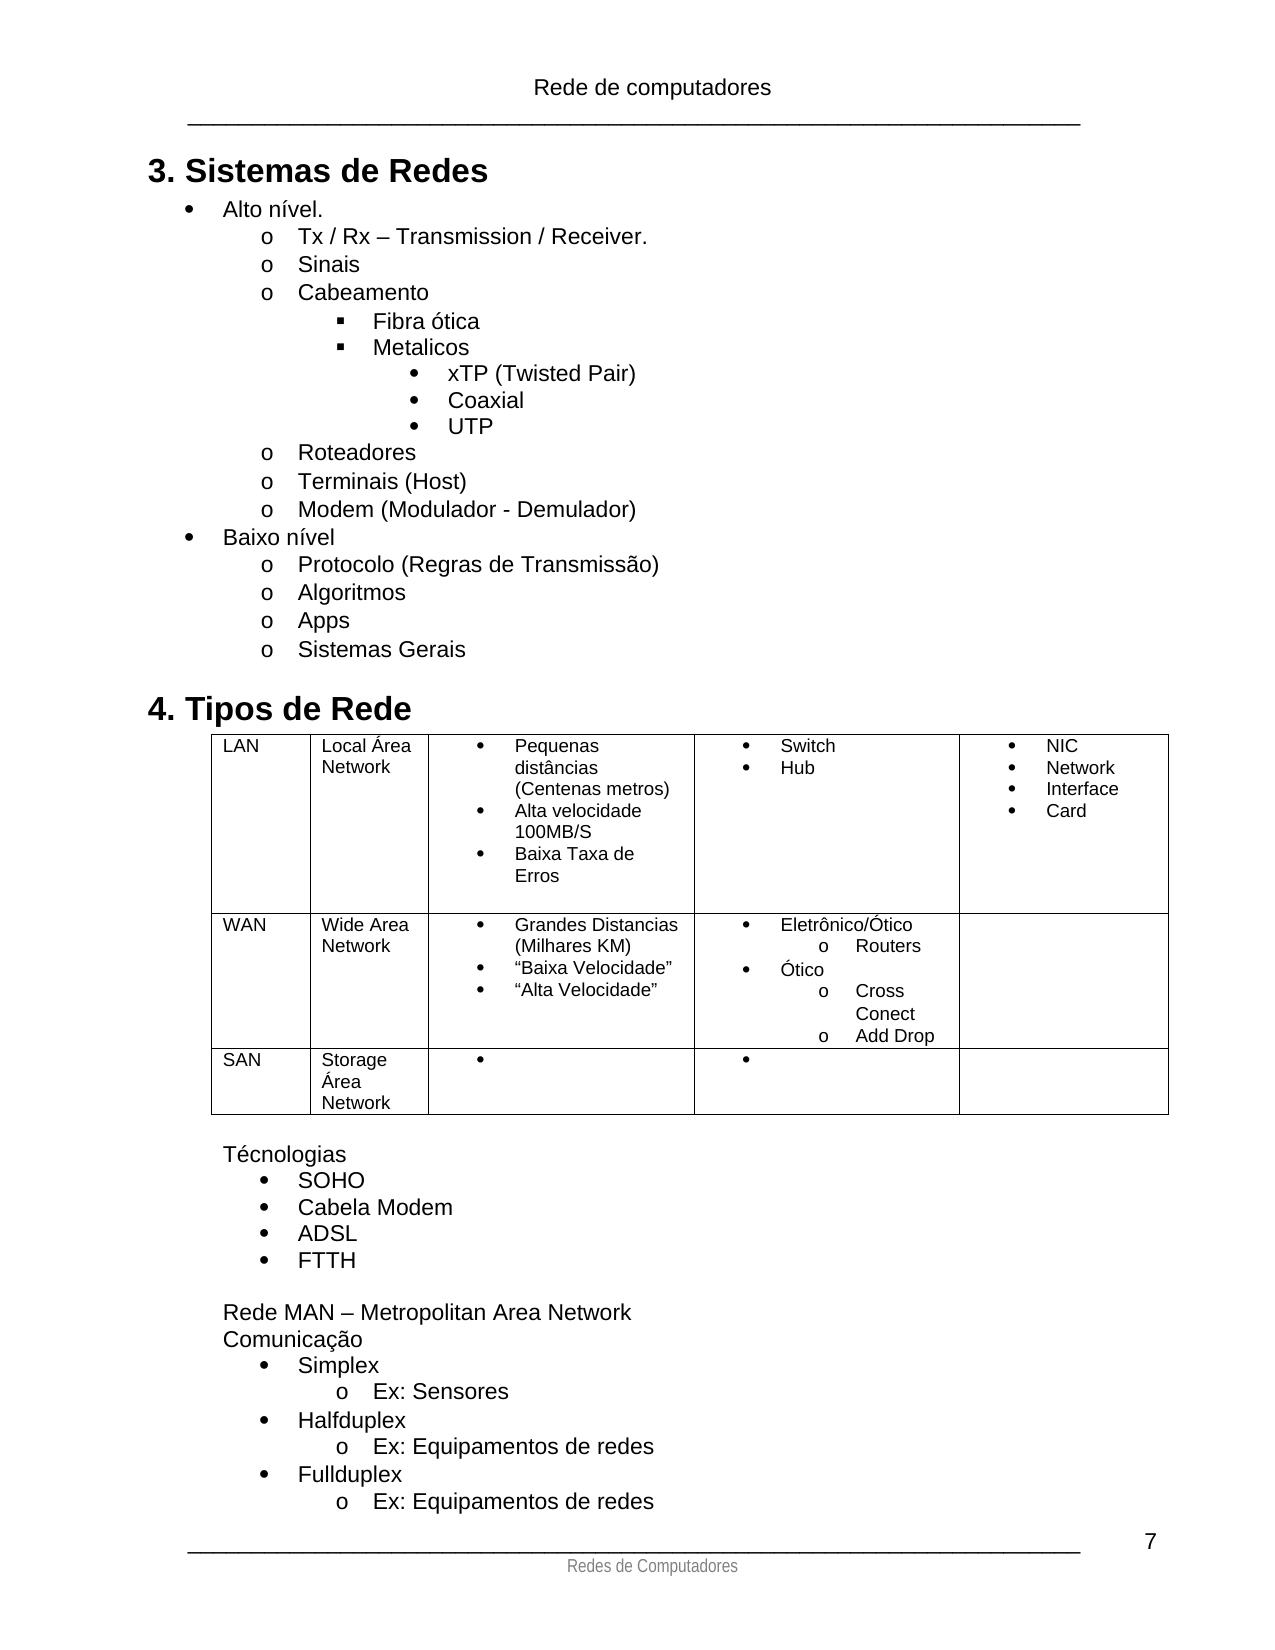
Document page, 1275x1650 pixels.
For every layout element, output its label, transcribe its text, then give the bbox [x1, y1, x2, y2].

table_header Local Área Network [311, 735, 428, 912]
list Cabela Modem [260, 1194, 1157, 1220]
list Modem (Modulador - Demulador) [260, 496, 1157, 524]
list Rede MAN – Metropolitan Area Network [223, 1299, 1157, 1326]
table_header Pequenas distâncias (Centenas metros) Alta velocidade 100MB/S Baixa Taxa de Erros [429, 735, 694, 912]
list Sinais [260, 251, 1157, 279]
list Roteadores [260, 439, 1157, 468]
table_header NIC Network Interface Card [960, 735, 1168, 912]
list Apps [260, 607, 1157, 636]
table_cell [695, 1049, 959, 1114]
list Baixo nível [185, 524, 1157, 551]
list Sistemas Gerais [260, 636, 1157, 664]
list Algoritmos [260, 579, 1157, 607]
table_cell Storage Área Network [311, 1049, 428, 1114]
list SOHO [260, 1167, 1157, 1194]
list Alto nível. [185, 196, 1157, 223]
list Terminais (Host) [260, 468, 1157, 496]
list Cabeamento [260, 279, 1157, 308]
table_cell [429, 1049, 694, 1114]
list xTP (Twisted Pair) [410, 360, 1157, 387]
list Protocolo (Regras de Transmissão) [260, 551, 1157, 579]
list UTP [410, 413, 1157, 439]
list ADSL [260, 1220, 1157, 1247]
list FTTH [260, 1247, 1157, 1273]
table_cell Eletrônico/Ótico Routers Ótico Cross Conect Add Drop [695, 914, 959, 1048]
subtitle Sistemas de Redes [148, 152, 1157, 190]
table_header LAN [212, 735, 310, 912]
list Ex: Equipamentos de redes [335, 1488, 1157, 1516]
table_cell Grandes Distancias (Milhares KM) “Baixa Velocidade” “Alta Velocidade” [429, 914, 694, 1048]
list Metalicos [335, 334, 1157, 360]
table_cell SAN [212, 1049, 310, 1114]
table_header Switch Hub [695, 735, 959, 912]
subtitle Tipos de Rede [148, 689, 1157, 727]
table_cell [960, 914, 1168, 1048]
list Ex: Equipamentos de redes [335, 1433, 1157, 1461]
list Comunicação [223, 1326, 1157, 1352]
list Tx / Rx – Transmission / Receiver. [260, 223, 1157, 251]
table_cell Wide Area Network [311, 914, 428, 1048]
table_cell [960, 1049, 1168, 1114]
list Halfduplex [260, 1407, 1157, 1433]
list Simplex [260, 1352, 1157, 1378]
list Técnologias [223, 1141, 1157, 1167]
list Fullduplex [260, 1461, 1157, 1488]
list Ex: Sensores [335, 1378, 1157, 1407]
list Fibra ótica [335, 308, 1157, 334]
list Coaxial [410, 387, 1157, 413]
table_cell WAN [212, 914, 310, 1048]
